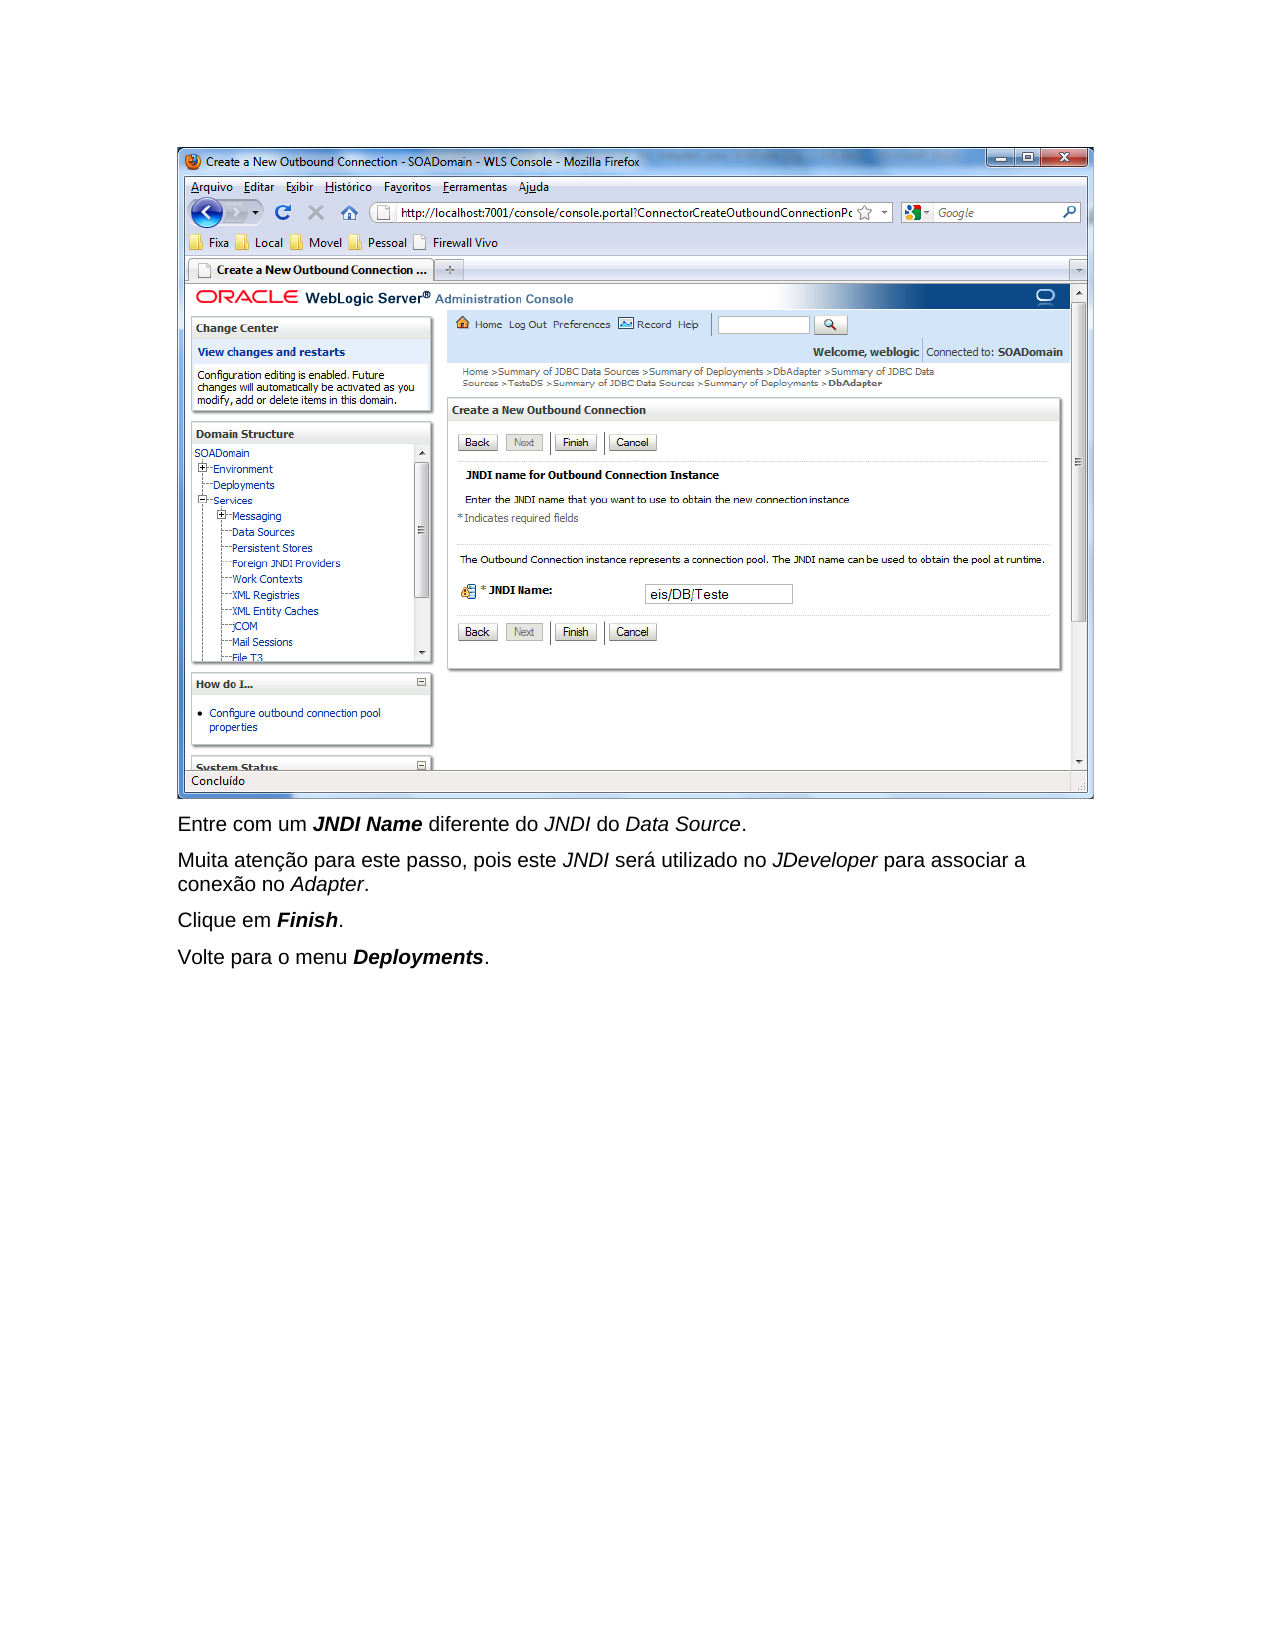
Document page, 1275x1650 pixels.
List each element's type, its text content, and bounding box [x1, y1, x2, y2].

picture [177, 147, 1094, 799]
text Entre com um JNDI Name diferente do JNDI do Data Source. [177, 811, 1093, 835]
text Muita atenção para este passo, pois este JNDI será utilizado no JDeveloper para associar a conexão no Adapter. [177, 848, 1093, 896]
text Clique em Finish. [177, 908, 1093, 932]
text Volte para o menu Deployments. [177, 945, 1093, 969]
